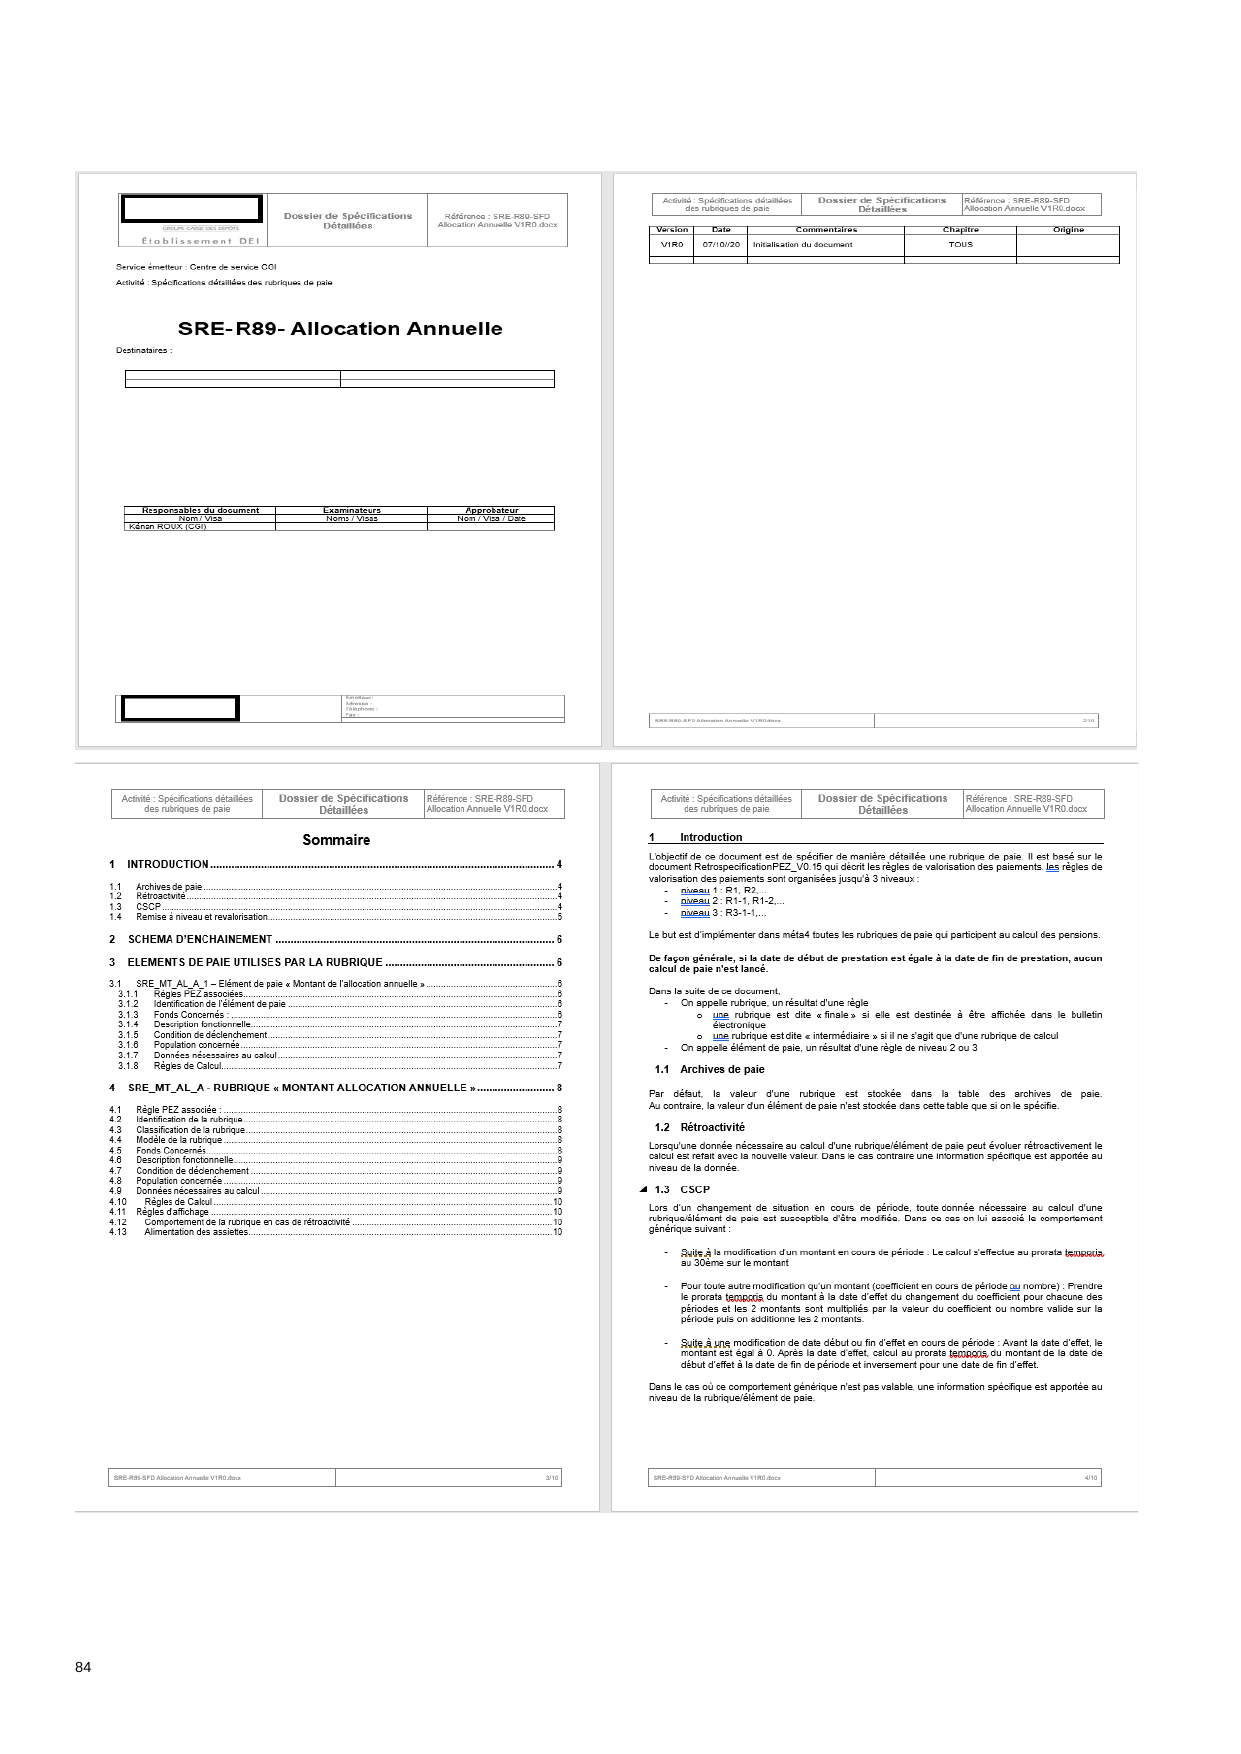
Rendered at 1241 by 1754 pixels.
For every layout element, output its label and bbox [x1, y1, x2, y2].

picture [75, 171, 1137, 751]
picture [75, 762, 1139, 1513]
